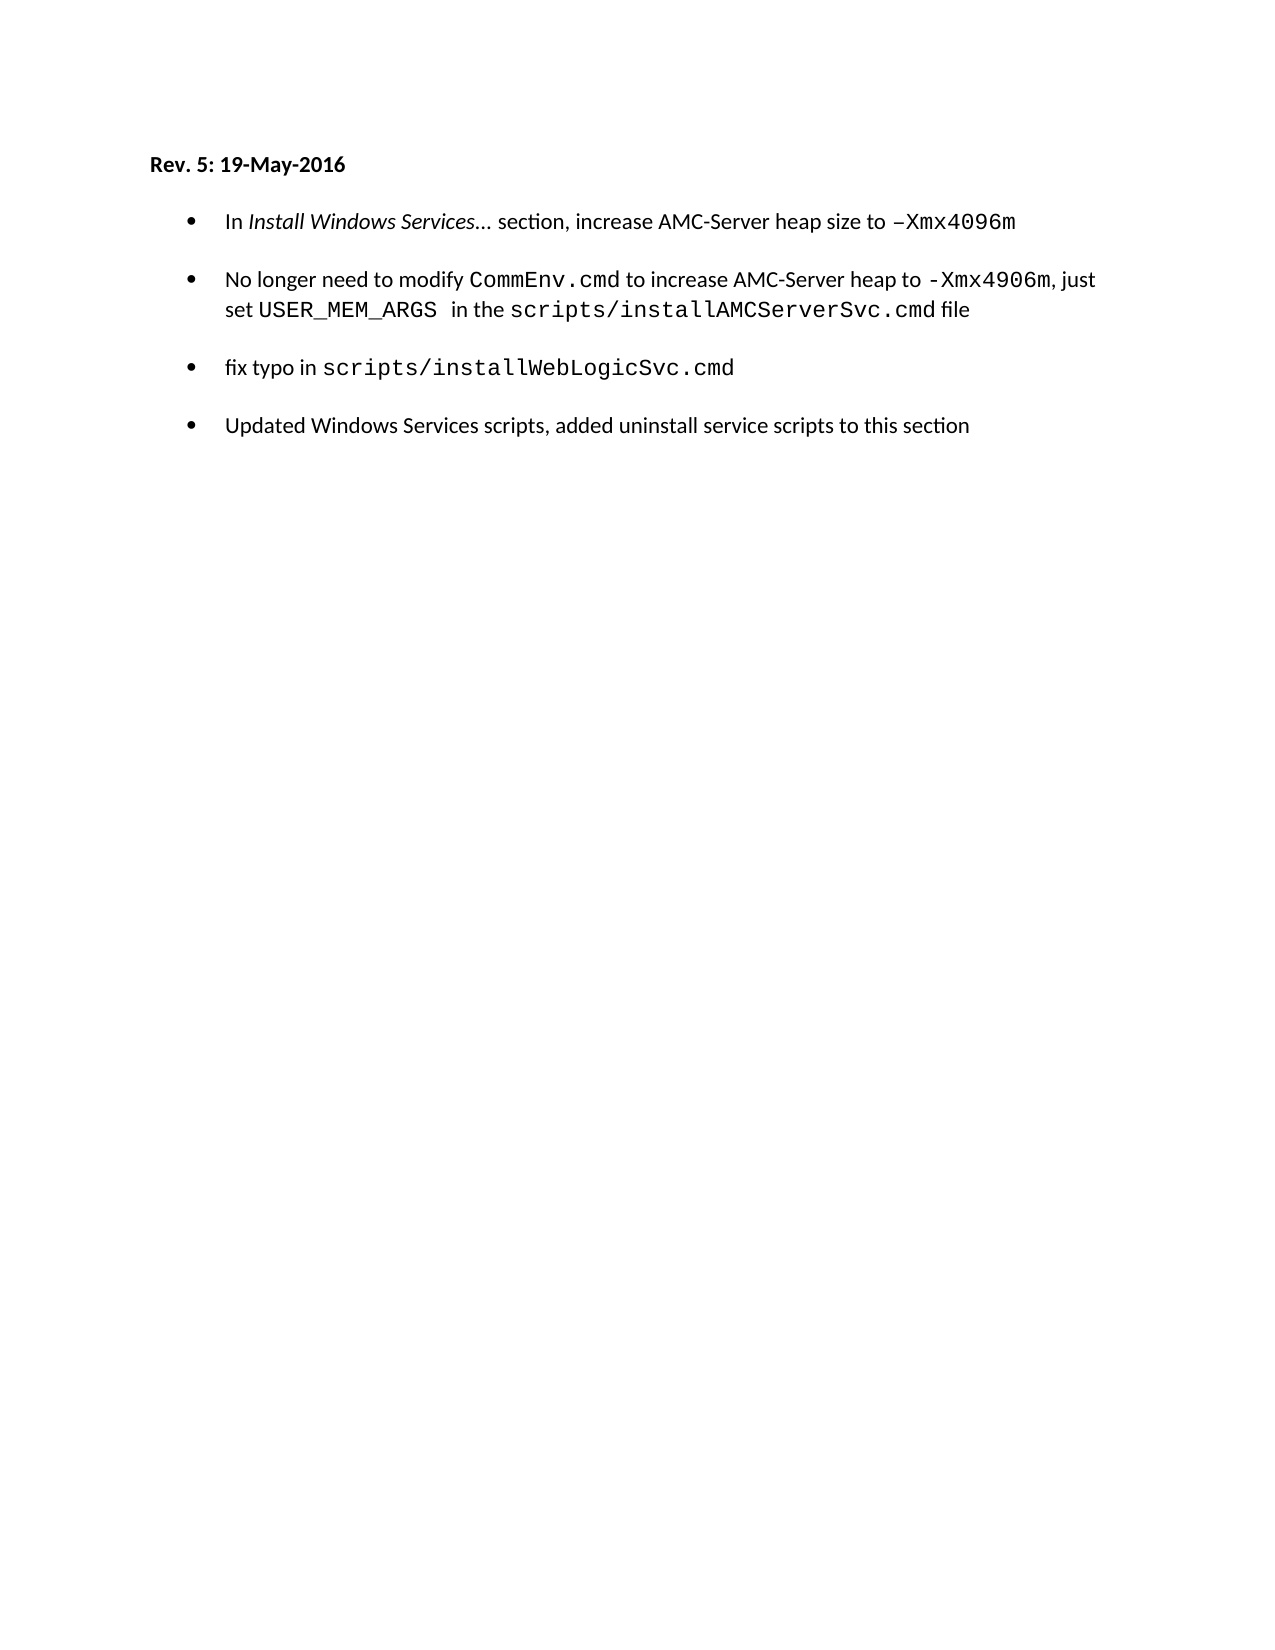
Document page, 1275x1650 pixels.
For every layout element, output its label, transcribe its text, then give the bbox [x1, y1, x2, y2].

subtitle In Install Windows Services... section, increase AMC-Server heap size to –Xmx4096m [187, 207, 1125, 236]
subtitle Updated Windows Services scripts, added uninstall service scripts to this section [187, 411, 1125, 439]
subtitle Rev. 5: 19-May-2016 [150, 150, 1125, 178]
subtitle fix typo in scripts/installWebLogicSvc.cmd [187, 353, 1125, 382]
subtitle No longer need to modify CommEnv.cmd to increase AMC-Server heap to -Xmx4906m, just set USER_MEM_ARGS in the scripts/installAMCServerSvc.cmd file [187, 266, 1125, 324]
